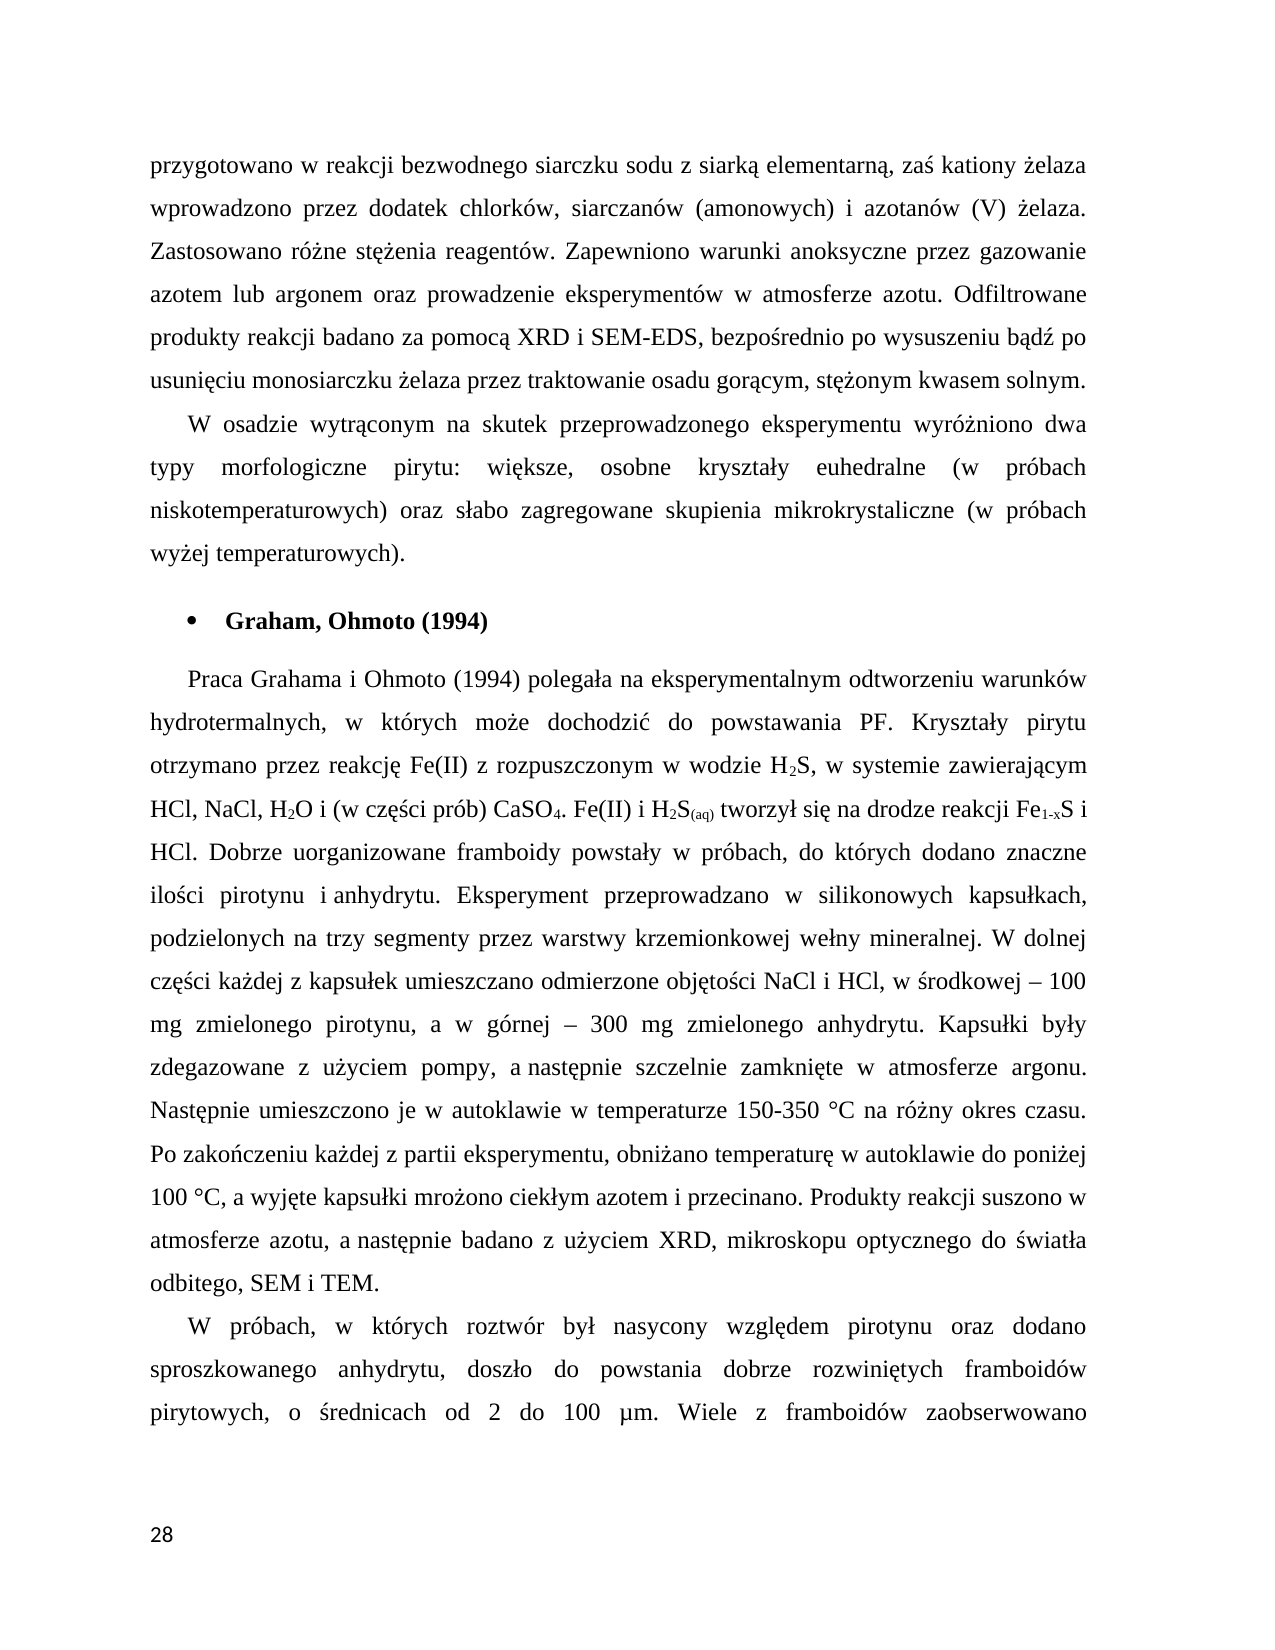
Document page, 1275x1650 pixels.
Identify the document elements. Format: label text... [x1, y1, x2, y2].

text Graham, Ohmoto (1994) [187, 606, 1087, 635]
text Praca Grahama i Ohmoto (1994) polegała na eksperymentalnym odtworzeniu warunków hydrotermalnych, w których może dochodzić do powstawania PF. Kryształy pirytu otrzymano przez reakcję Fe(II) z rozpuszczonym w wodzie H2S, w systemie zawierającym HCl, NaCl, H2O i (w części prób) CaSO4. Fe(II) i H2S(aq) tworzył się na drodze reakcji Fe1-xS i HCl. Dobrze uorganizowane framboidy powstały w próbach, do których dodano znaczne ilości pirotynu i anhydrytu. Eksperyment przeprowadzano w silikonowych kapsułkach, podzielonych na trzy segmenty przez warstwy krzemionkowej wełny mineralnej. W dolnej części każdej z kapsułek umieszczano odmierzone objętości NaCl i HCl, w środkowej – 100 mg zmielonego pirotynu, a w górnej – 300 mg zmielonego anhydrytu. Kapsułki były zdegazowane z użyciem pompy, a następnie szczelnie zamknięte w atmosferze argonu. Następnie umieszczono je w autoklawie w temperaturze 150-350 °C na różny okres czasu. Po zakończeniu każdej z partii eksperymentu, obniżano temperaturę w autoklawie do poniżej 100 °C, a wyjęte kapsułki mrożono ciekłym azotem i przecinano. Produkty reakcji suszono w atmosferze azotu, a następnie badano z użyciem XRD, mikroskopu optycznego do światła odbitego, SEM i TEM. [150, 664, 1087, 1297]
text W osadzie wytrąconym na skutek przeprowadzonego eksperymentu wyróżniono dwa typy morfologiczne pirytu: większe, osobne kryształy euhedralne (w próbach niskotemperaturowych) oraz słabo zagregowane skupienia mikrokrystaliczne (w próbach wyżej temperaturowych). [150, 409, 1087, 567]
